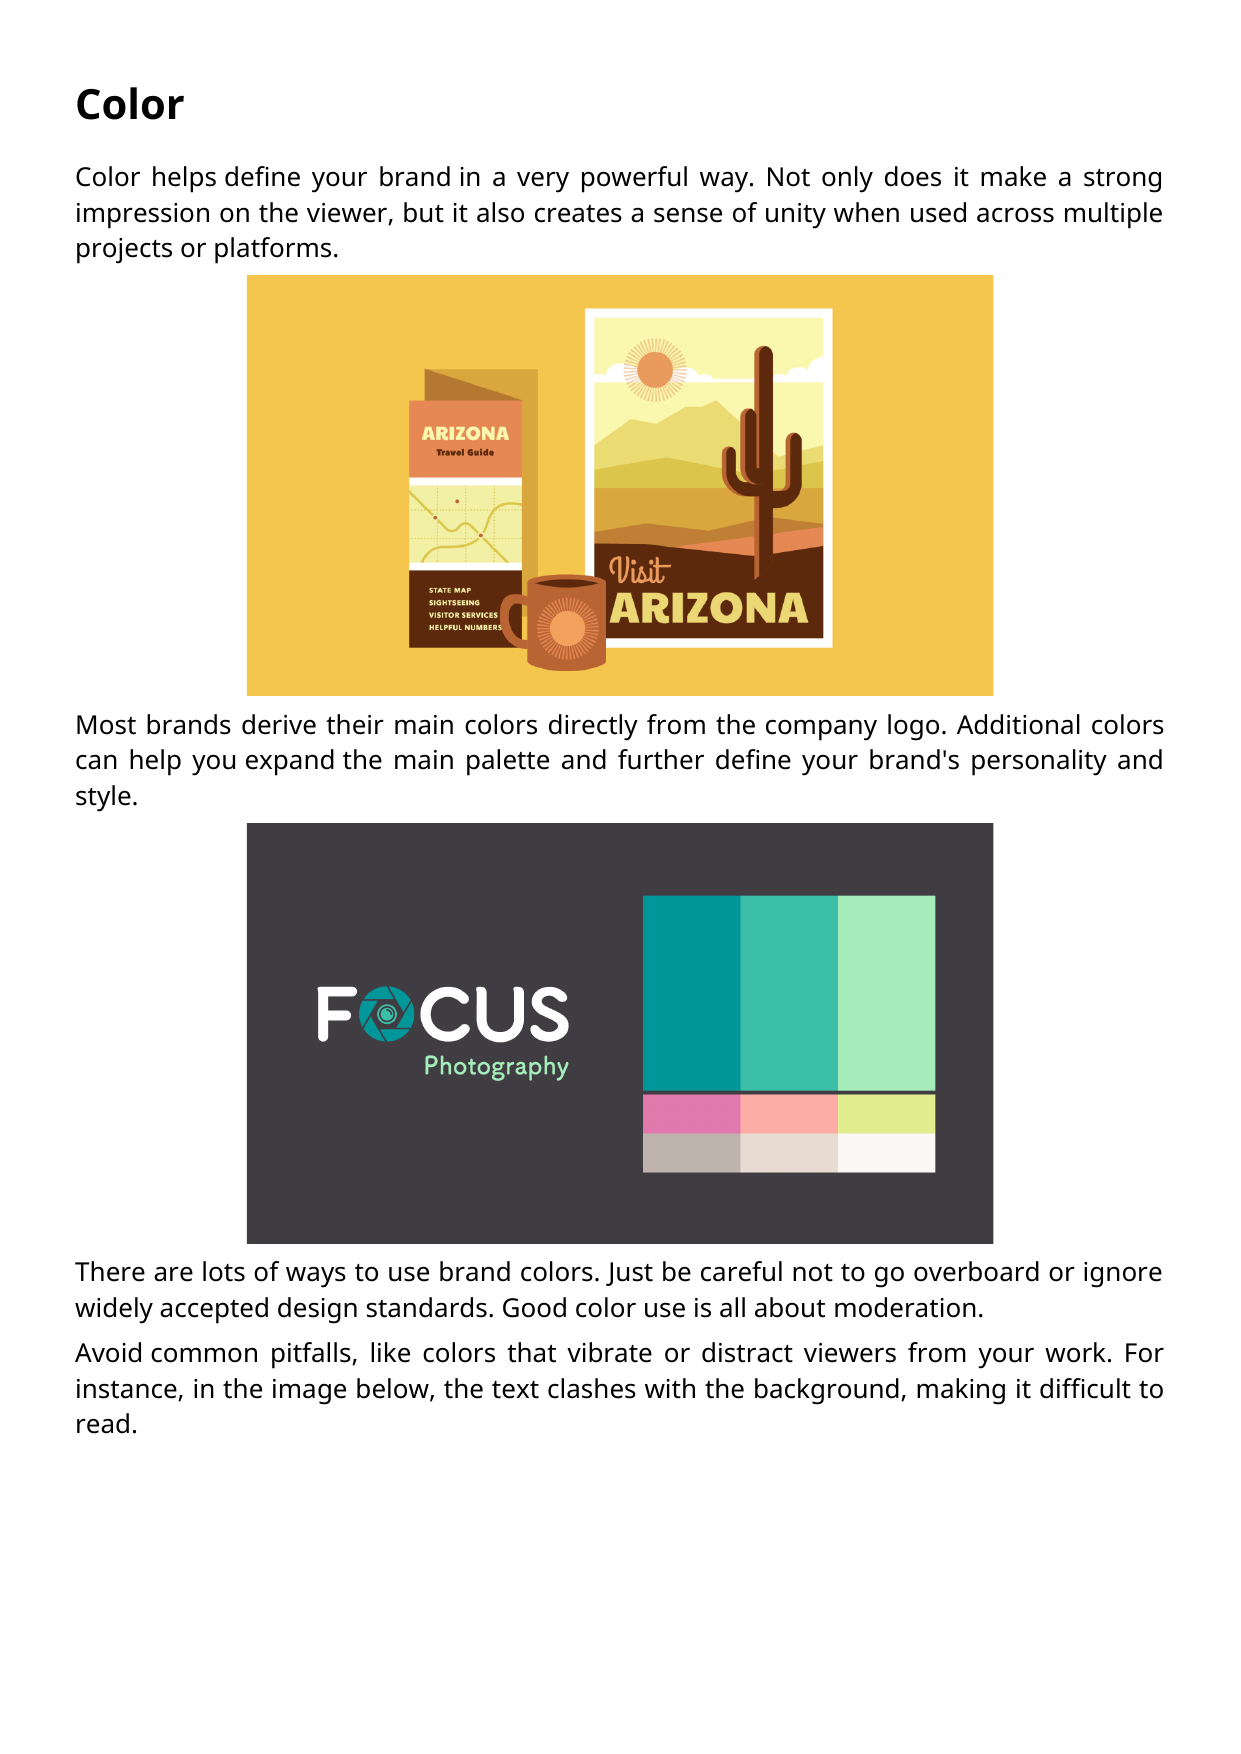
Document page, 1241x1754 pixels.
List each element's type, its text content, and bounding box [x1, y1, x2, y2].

picture [246, 275, 994, 696]
text Avoid common pitfalls, like colors that vibrate or distract viewers from your work. For instance, in the image below, the text clashes with the background, making it difficult to read. [75, 1335, 1165, 1442]
subtitle Color [75, 75, 1165, 132]
picture [246, 823, 994, 1244]
text Color helps define your brand in a very powerful way. Not only does it make a strong impression on the viewer, but it also creates a sense of unity when used across multiple projects or platforms. [75, 159, 1165, 265]
text Most brands derive their main colors directly from the company logo. Additional colors can help you expand the main palette and further define your brand's personality and style. [75, 706, 1165, 813]
text There are lots of ways to use brand colors. Just be careful not to go overboard or ignore widely accepted design standards. Good color use is all about moderation. [75, 1254, 1165, 1325]
